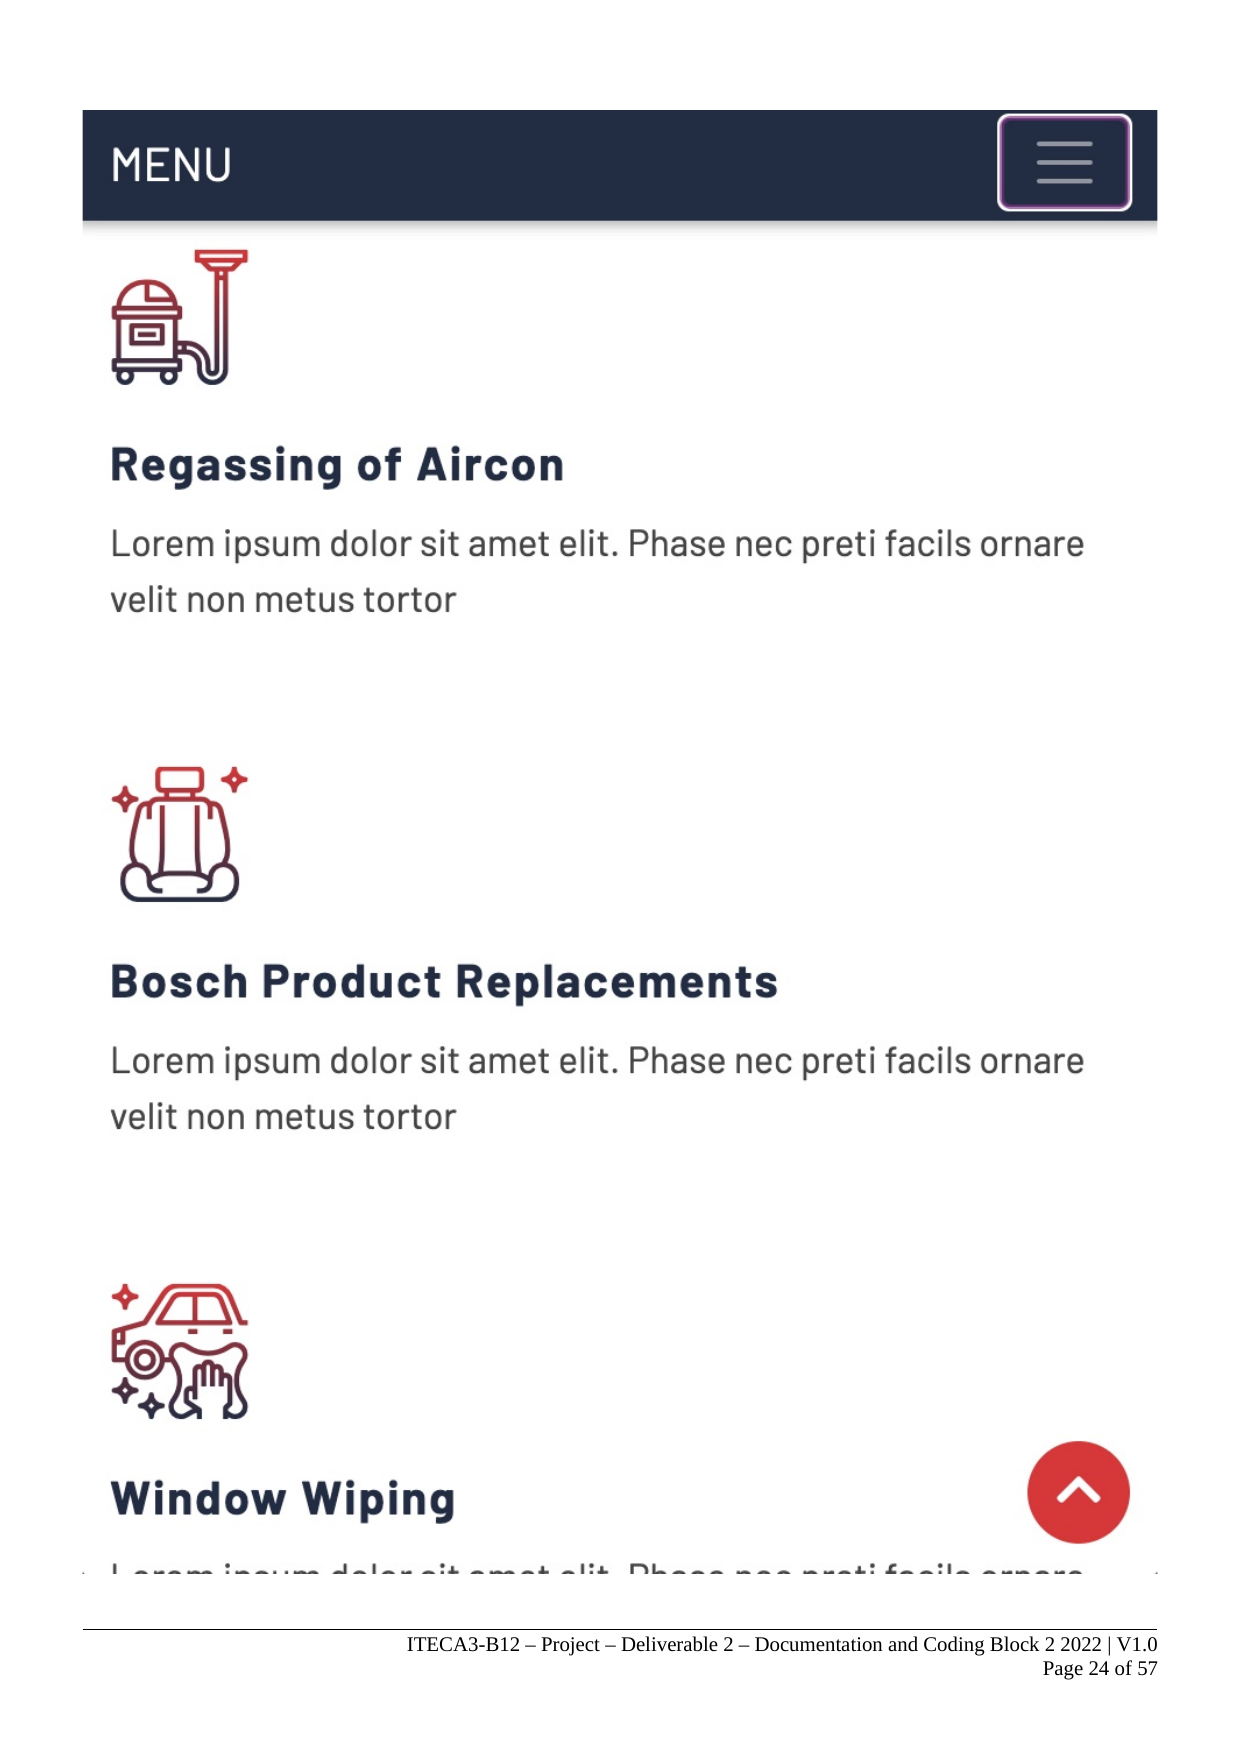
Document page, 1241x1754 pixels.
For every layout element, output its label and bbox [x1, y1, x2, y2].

picture [82, 110, 1158, 1574]
